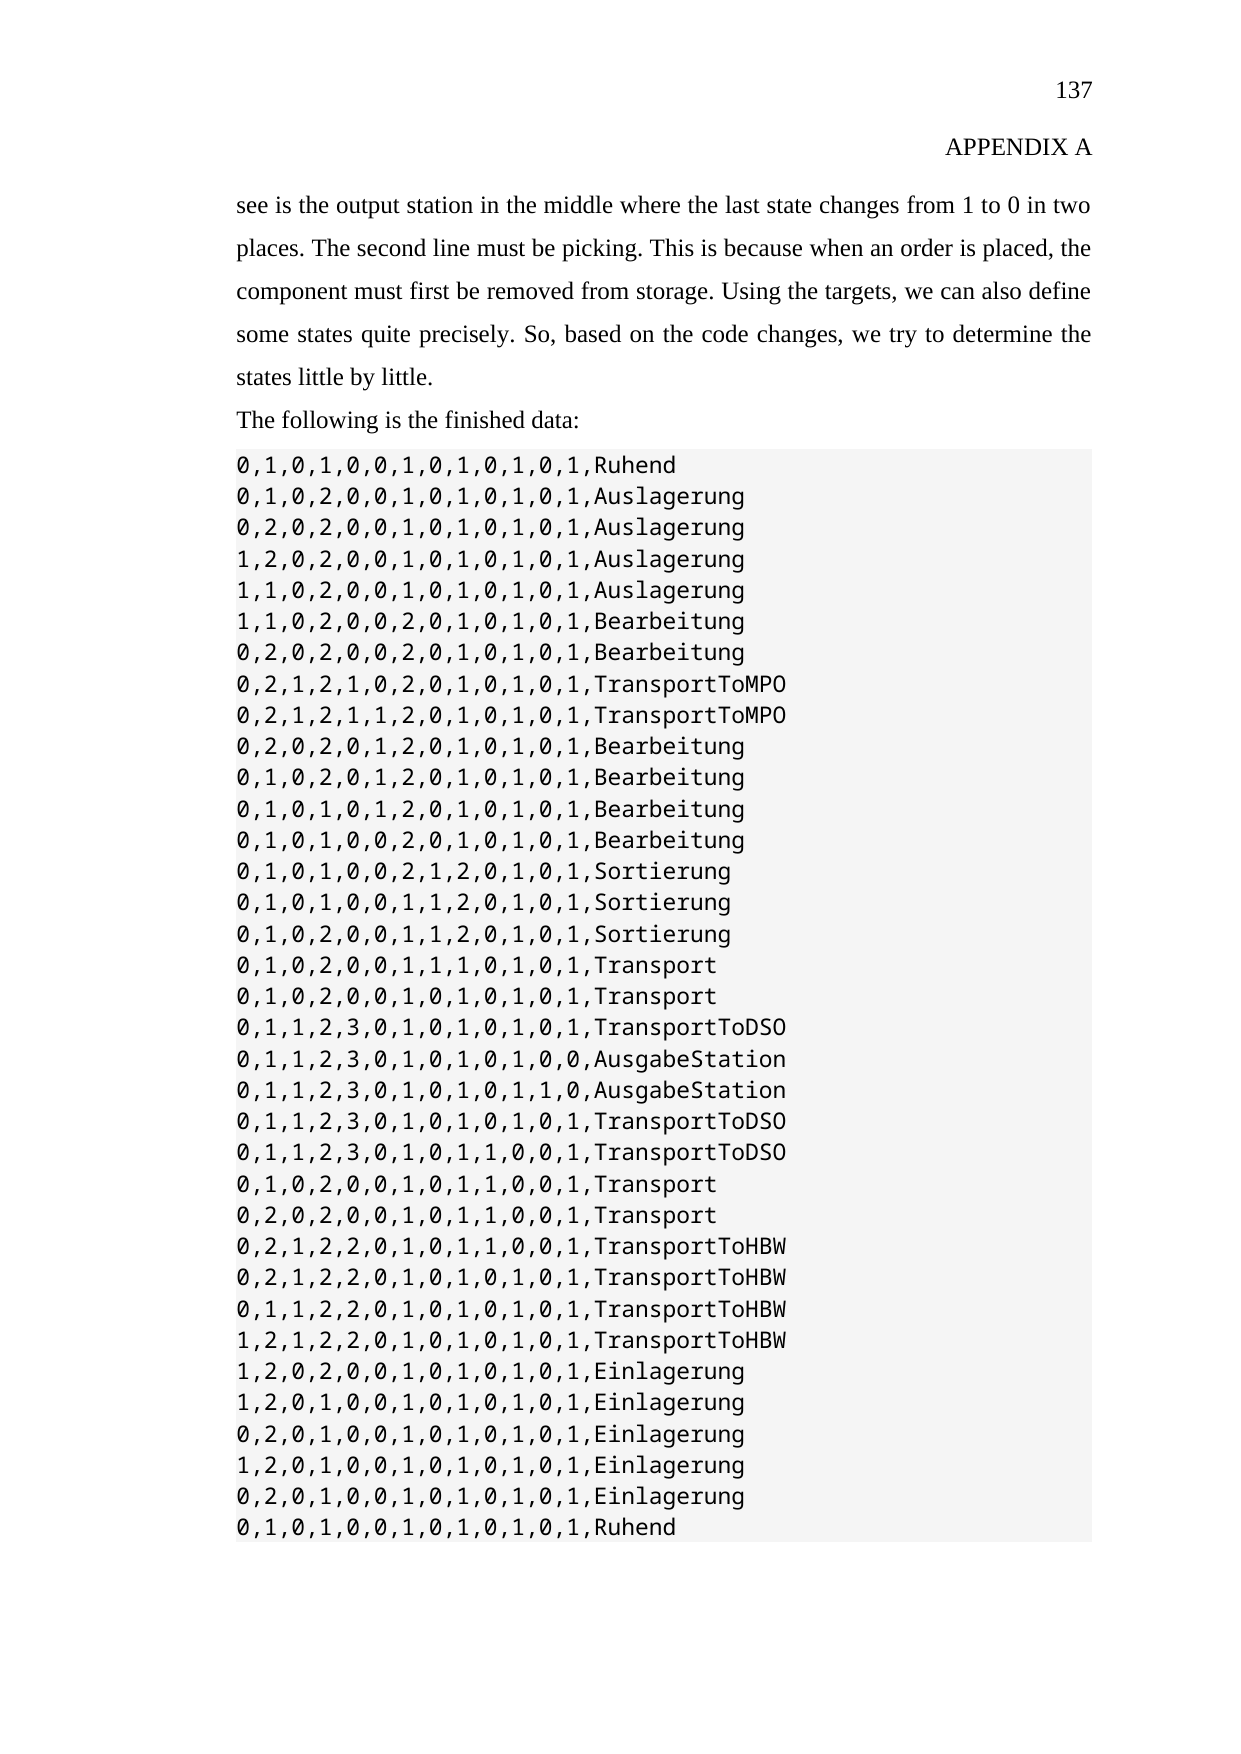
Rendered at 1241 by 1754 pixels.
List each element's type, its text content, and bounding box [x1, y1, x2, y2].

text 0,2,1,2,1,0,2,0,1,0,1,0,1,TransportToMPO [236, 667, 1092, 699]
text 0,2,1,2,2,0,1,0,1,0,1,0,1,TransportToHBW [236, 1261, 1092, 1292]
text 0,1,0,1,0,0,1,0,1,0,1,0,1,Ruhend [236, 1511, 1092, 1542]
text 1,1,0,2,0,0,1,0,1,0,1,0,1,Auslagerung [236, 574, 1092, 605]
text 0,2,0,2,0,1,2,0,1,0,1,0,1,Bearbeitung [236, 730, 1092, 761]
text 0,2,1,2,1,1,2,0,1,0,1,0,1,TransportToMPO [236, 699, 1092, 730]
text 0,2,0,2,0,0,2,0,1,0,1,0,1,Bearbeitung [236, 636, 1092, 667]
text 0,1,1,2,3,0,1,0,1,0,1,0,1,TransportToDSO [236, 1105, 1092, 1136]
text The following is the finished data: [236, 406, 1092, 434]
text 0,1,0,2,0,0,1,0,1,0,1,0,1,Transport [236, 980, 1092, 1011]
text 0,2,0,2,0,0,1,0,1,1,0,0,1,Transport [236, 1199, 1092, 1230]
text 0,1,1,2,2,0,1,0,1,0,1,0,1,TransportToHBW [236, 1292, 1092, 1324]
text 0,1,0,2,0,0,1,1,2,0,1,0,1,Sortierung [236, 917, 1092, 949]
text 0,1,0,2,0,0,1,0,1,0,1,0,1,Auslagerung [236, 480, 1092, 511]
text 0,1,1,2,3,0,1,0,1,0,1,1,0,AusgabeStation [236, 1074, 1092, 1105]
text 1,1,0,2,0,0,2,0,1,0,1,0,1,Bearbeitung [236, 605, 1092, 636]
text 0,1,0,1,0,0,2,0,1,0,1,0,1,Bearbeitung [236, 824, 1092, 855]
text 0,2,0,2,0,0,1,0,1,0,1,0,1,Auslagerung [236, 511, 1092, 542]
text 0,1,1,2,3,0,1,0,1,0,1,0,0,AusgabeStation [236, 1042, 1092, 1074]
text 1,2,0,1,0,0,1,0,1,0,1,0,1,Einlagerung [236, 1449, 1092, 1480]
text 0,1,0,2,0,1,2,0,1,0,1,0,1,Bearbeitung [236, 761, 1092, 792]
text 0,1,1,2,3,0,1,0,1,1,0,0,1,TransportToDSO [236, 1136, 1092, 1167]
text 0,2,0,1,0,0,1,0,1,0,1,0,1,Einlagerung [236, 1480, 1092, 1511]
text 1,2,0,2,0,0,1,0,1,0,1,0,1,Auslagerung [236, 542, 1092, 574]
text 0,1,0,1,0,0,2,1,2,0,1,0,1,Sortierung [236, 855, 1092, 886]
text 1,2,0,2,0,0,1,0,1,0,1,0,1,Einlagerung [236, 1355, 1092, 1386]
text 1,2,1,2,2,0,1,0,1,0,1,0,1,TransportToHBW [236, 1324, 1092, 1355]
text 0,2,1,2,2,0,1,0,1,1,0,0,1,TransportToHBW [236, 1230, 1092, 1261]
text 0,1,0,1,0,0,1,1,2,0,1,0,1,Sortierung [236, 886, 1092, 917]
text 0,1,1,2,3,0,1,0,1,0,1,0,1,TransportToDSO [236, 1011, 1092, 1042]
text 1,2,0,1,0,0,1,0,1,0,1,0,1,Einlagerung [236, 1386, 1092, 1417]
text 0,1,0,2,0,0,1,0,1,1,0,0,1,Transport [236, 1167, 1092, 1199]
text 0,1,0,1,0,0,1,0,1,0,1,0,1,Ruhend [236, 449, 1092, 480]
text 0,1,0,1,0,1,2,0,1,0,1,0,1,Bearbeitung [236, 792, 1092, 824]
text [236, 190, 1092, 391]
text 0,2,0,1,0,0,1,0,1,0,1,0,1,Einlagerung [236, 1417, 1092, 1449]
text 0,1,0,2,0,0,1,1,1,0,1,0,1,Transport [236, 949, 1092, 980]
